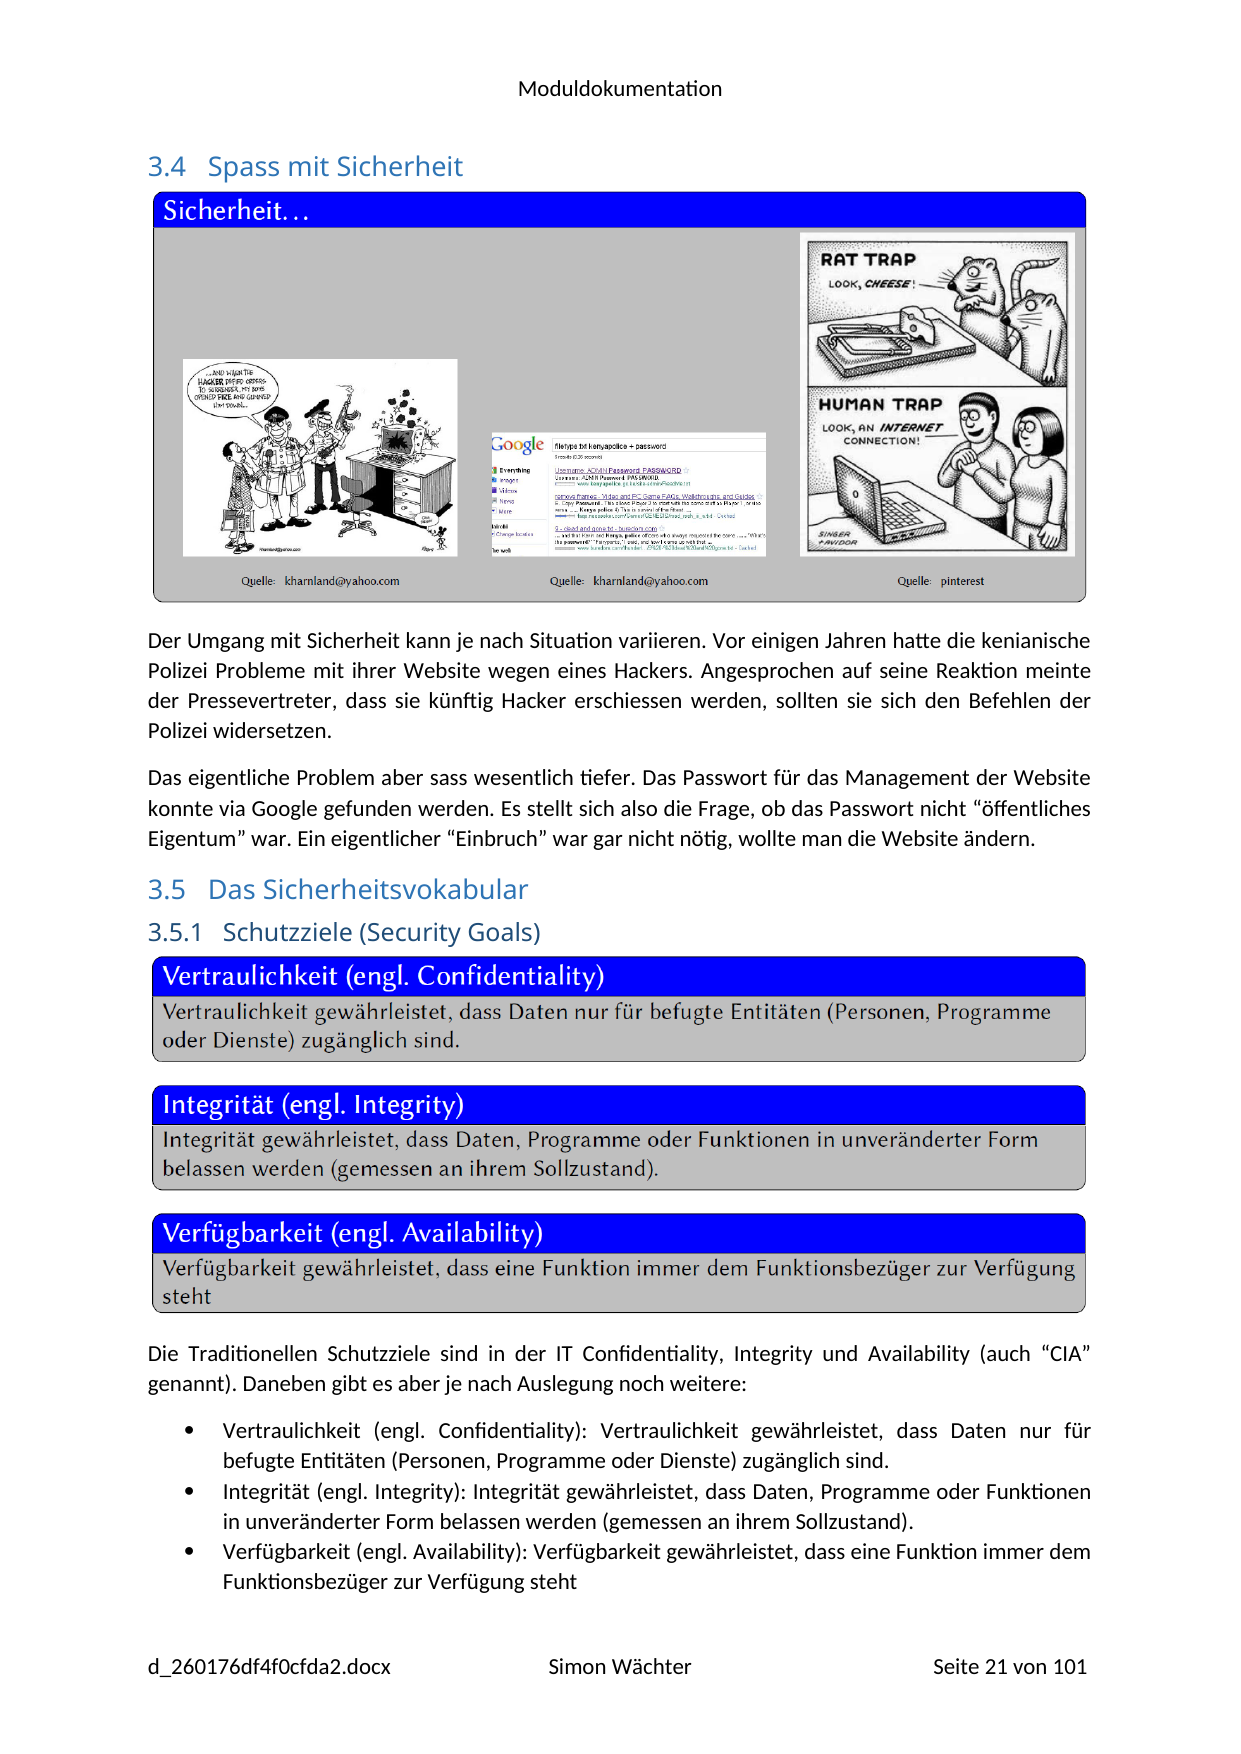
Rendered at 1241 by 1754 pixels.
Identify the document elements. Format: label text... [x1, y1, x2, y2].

picture [147, 187, 1093, 607]
list Verfügbarkeit (engl. Availability): Verfügbarkeit gewährleistet, dass eine Funktion immer dem Funktionsbezüger zur Verfügung steht [185, 1537, 1093, 1595]
subtitle Spass mit Sicherheit [148, 148, 1093, 184]
subtitle Schutzziele (Security Goals) [148, 915, 1093, 949]
text Das eigentliche Problem aber sass wesentlich tiefer. Das Passwort für das Management der Website konnte via Google gefunden werden. Es stellt sich also die Frage, ob das Passwort nicht “öffentliches Eigentum” war. Ein eigentlicher “Einbruch” war gar nicht nötig, wollte man die Website ändern. [148, 763, 1093, 852]
text Die Traditionellen Schutzziele sind in der IT Confidentiality, Integrity und Availability (auch “CIA” genannt). Daneben gibt es aber je nach Auslegung noch weitere: [148, 1339, 1093, 1397]
picture [147, 951, 1093, 1321]
subtitle Das Sicherheitsvokabular [148, 871, 1093, 908]
list Vertraulichkeit (engl. Confidentiality): Vertraulichkeit gewährleistet, dass Daten nur für befugte Entitäten (Personen, Programme oder Dienste) zugänglich sind. [185, 1416, 1093, 1474]
list Integrität (engl. Integrity): Integrität gewährleistet, dass Daten, Programme oder Funktionen in unveränderter Form belassen werden (gemessen an ihrem Sollzustand). [185, 1477, 1093, 1535]
text Der Umgang mit Sicherheit kann je nach Situation variieren. Vor einigen Jahren hatte die kenianische Polizei Probleme mit ihrer Website wegen eines Hackers. Angesprochen auf seine Reaktion meinte der Pressevertreter, dass sie künftig Hacker erschiessen werden, sollten sie sich den Befehlen der Polizei widersetzen. [148, 626, 1093, 744]
